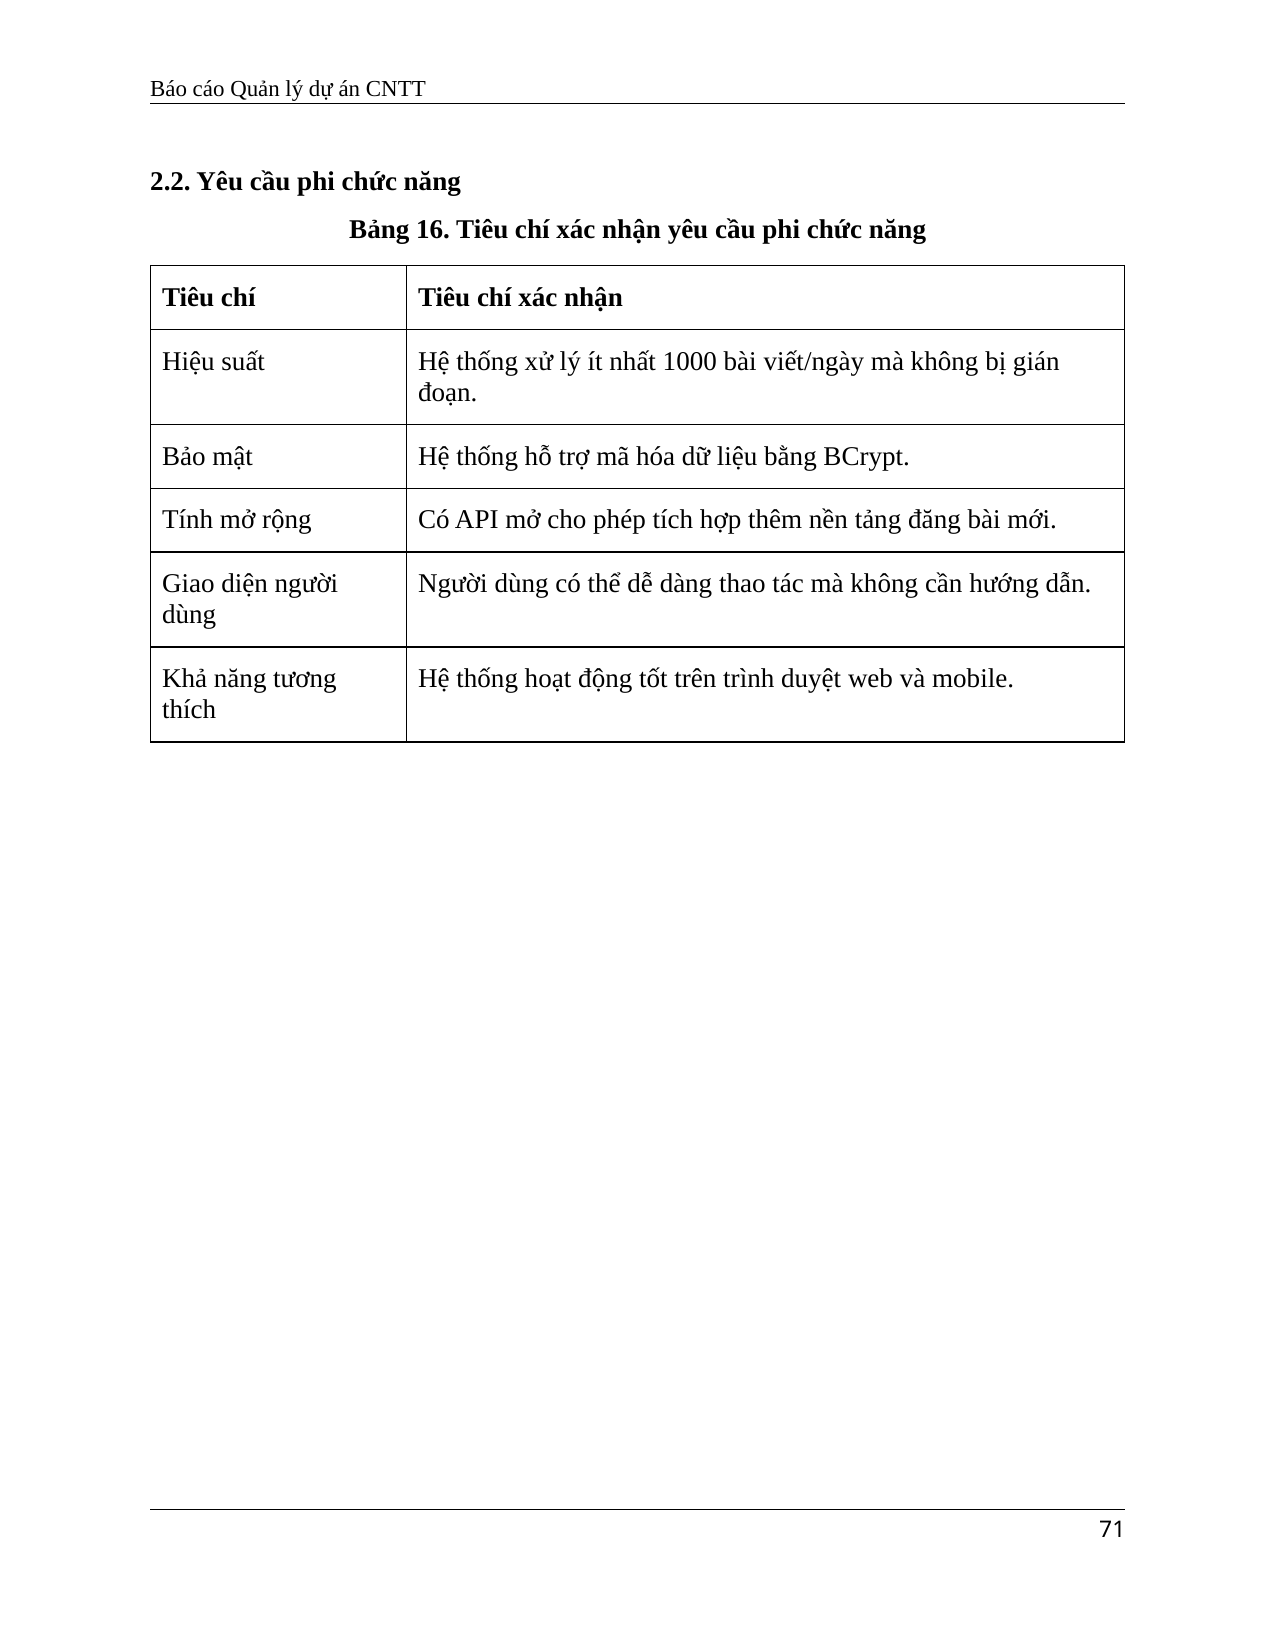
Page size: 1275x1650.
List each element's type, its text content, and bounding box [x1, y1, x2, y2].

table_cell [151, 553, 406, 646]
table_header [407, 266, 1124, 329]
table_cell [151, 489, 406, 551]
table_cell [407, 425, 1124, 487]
text Bảng 16. Tiêu chí xác nhận yêu cầu phi chức năng [150, 213, 1125, 244]
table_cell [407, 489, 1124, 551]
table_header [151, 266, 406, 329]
text 2.2. Yêu cầu phi chức năng [150, 165, 1125, 196]
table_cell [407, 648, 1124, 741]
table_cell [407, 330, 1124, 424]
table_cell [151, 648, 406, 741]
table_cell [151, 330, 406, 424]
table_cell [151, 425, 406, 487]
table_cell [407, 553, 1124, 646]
